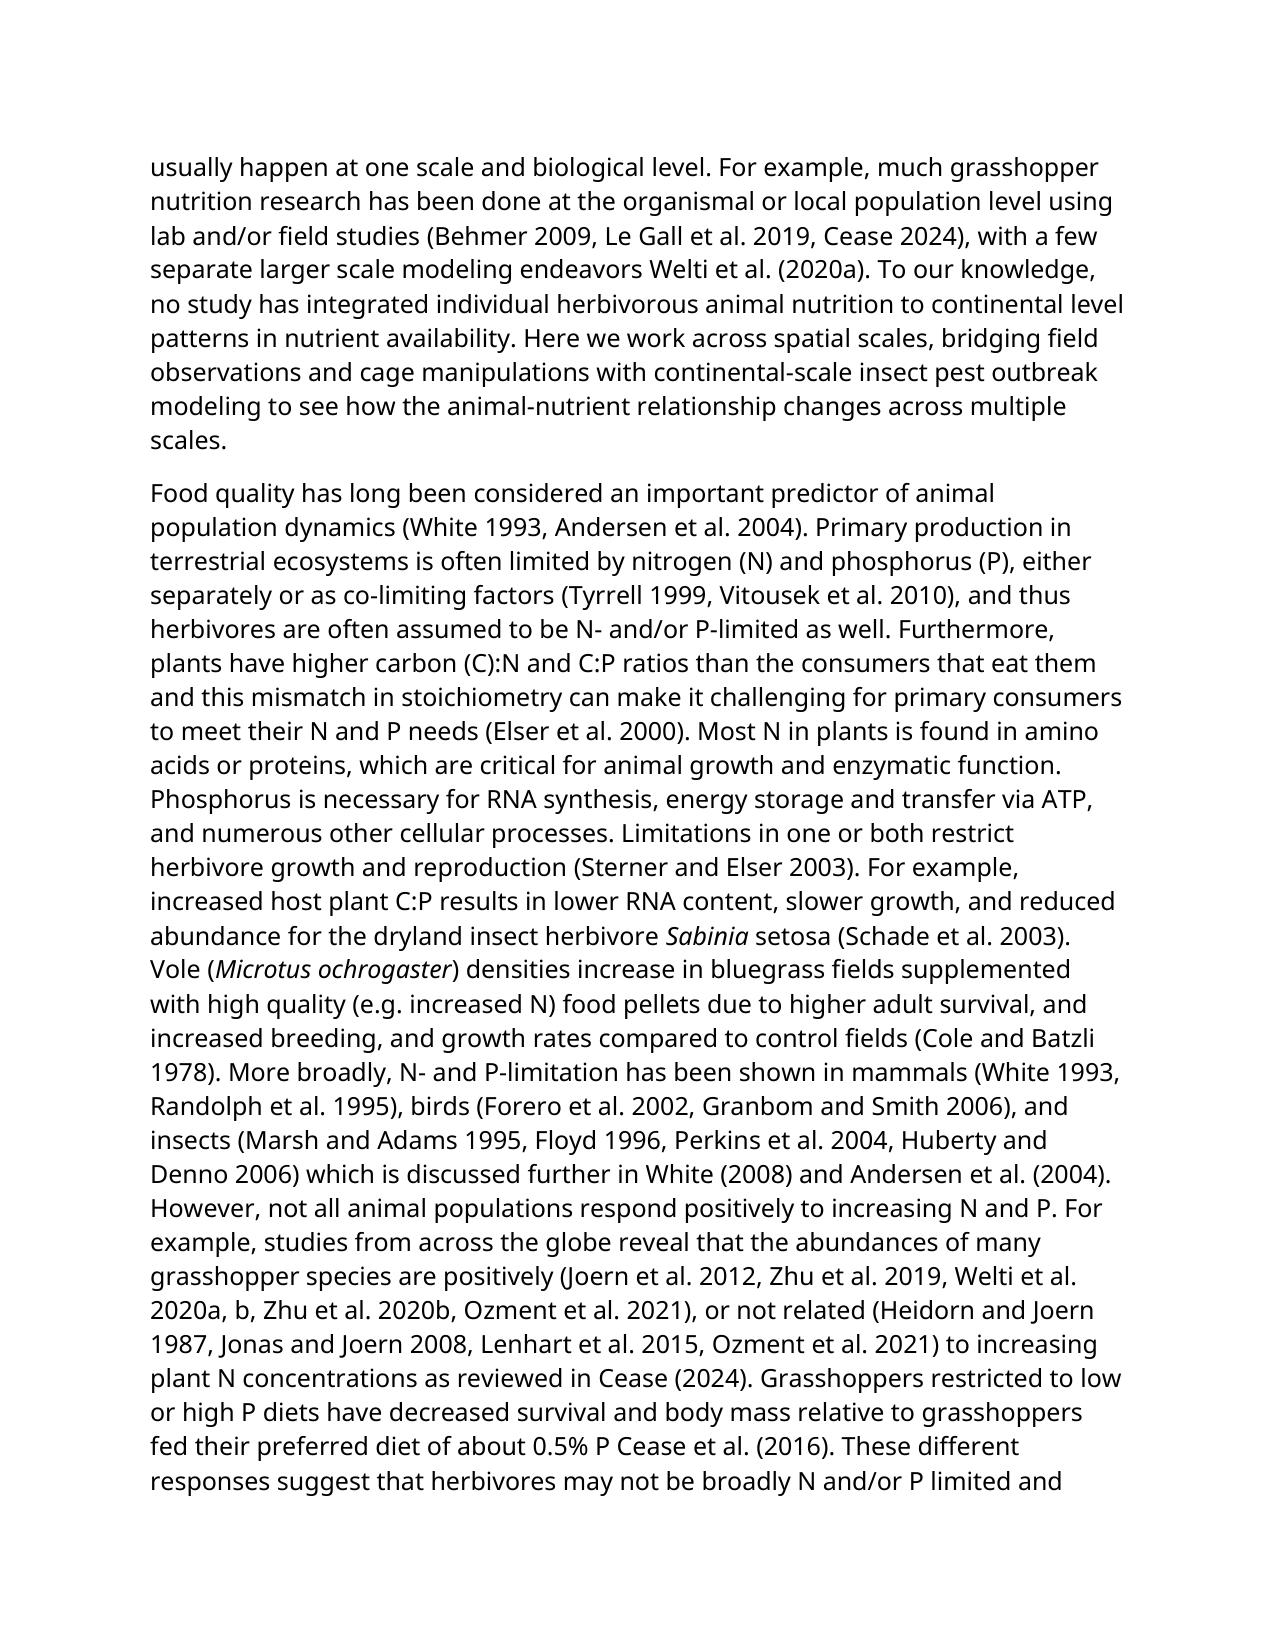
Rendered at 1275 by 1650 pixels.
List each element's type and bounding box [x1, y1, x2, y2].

text [150, 150, 1125, 457]
text [150, 475, 1125, 1497]
